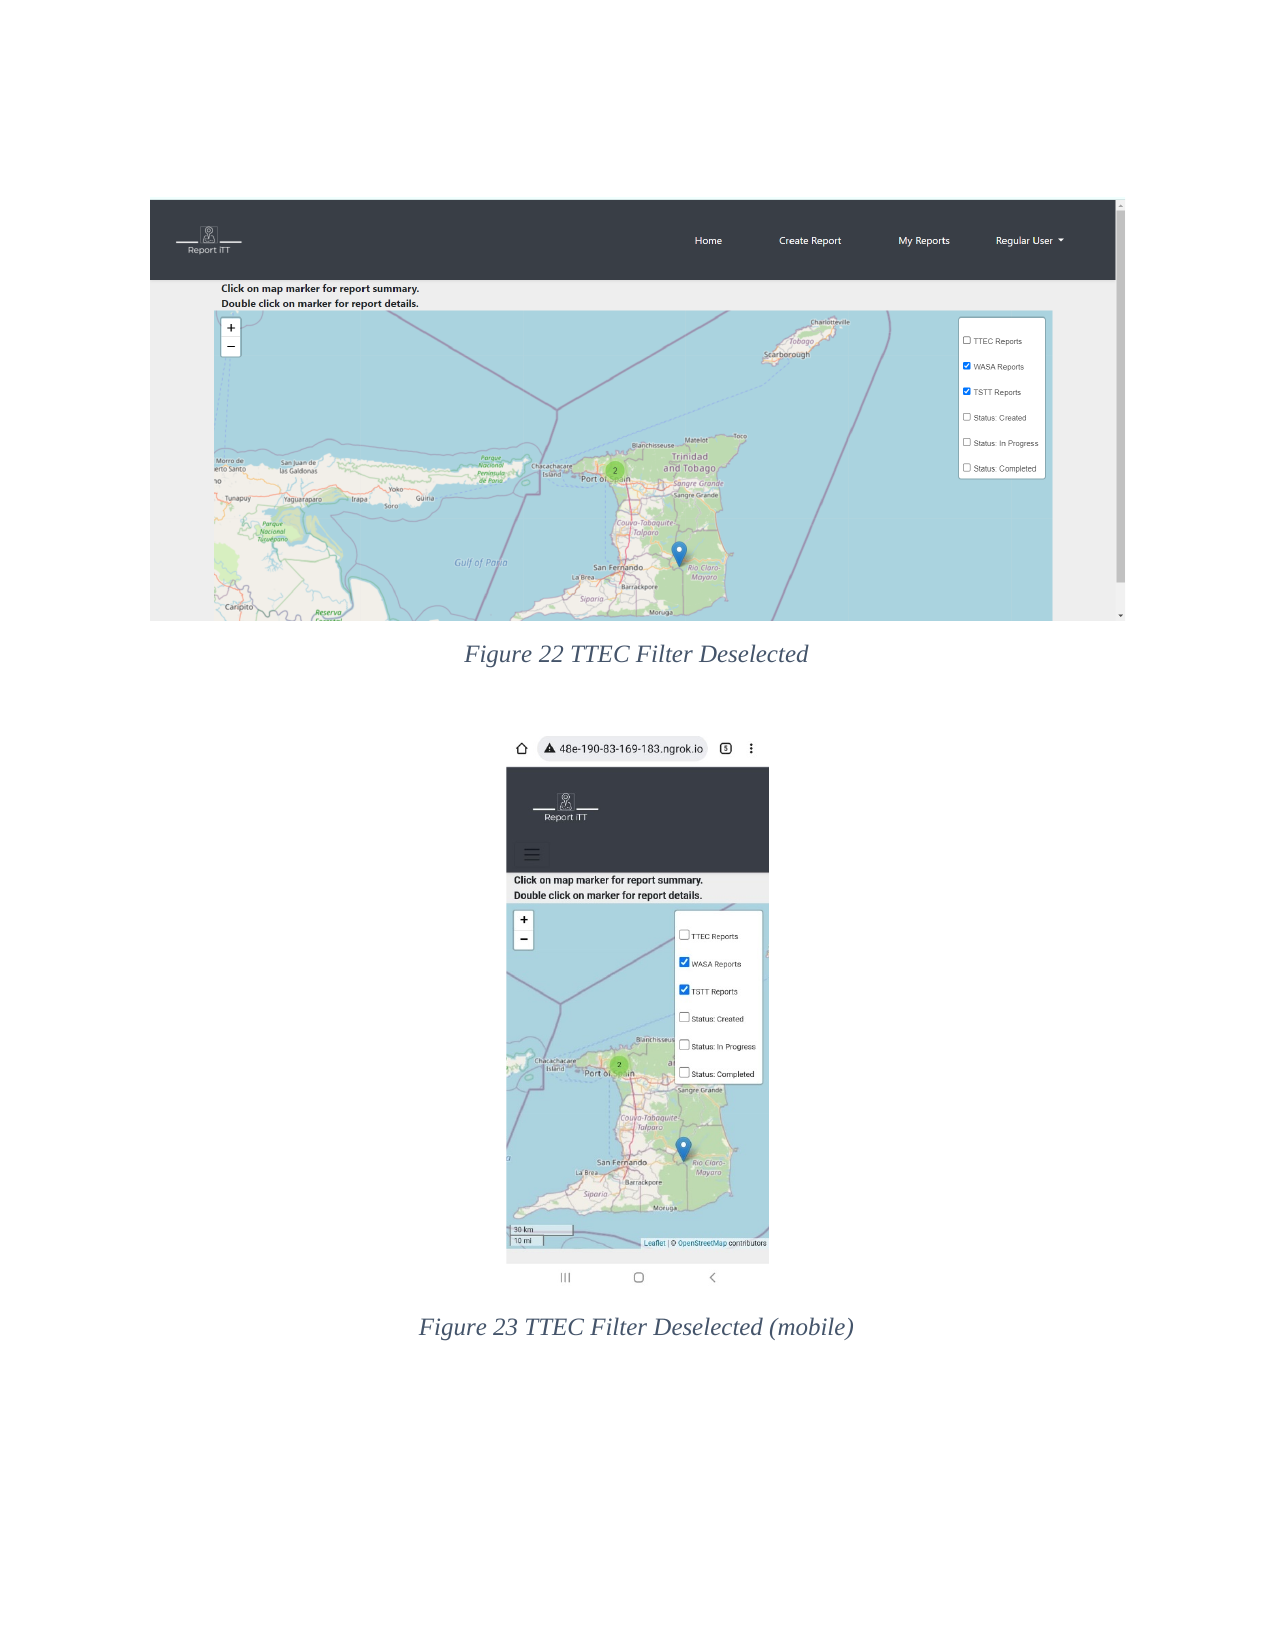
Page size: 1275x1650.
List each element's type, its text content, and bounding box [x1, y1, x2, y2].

text Figure 22 TTEC Filter Deselected [150, 639, 1125, 668]
picture [506, 736, 769, 1293]
picture [150, 197, 1125, 621]
text Figure 23 TTEC Filter Deselected (mobile) [150, 1312, 1125, 1341]
